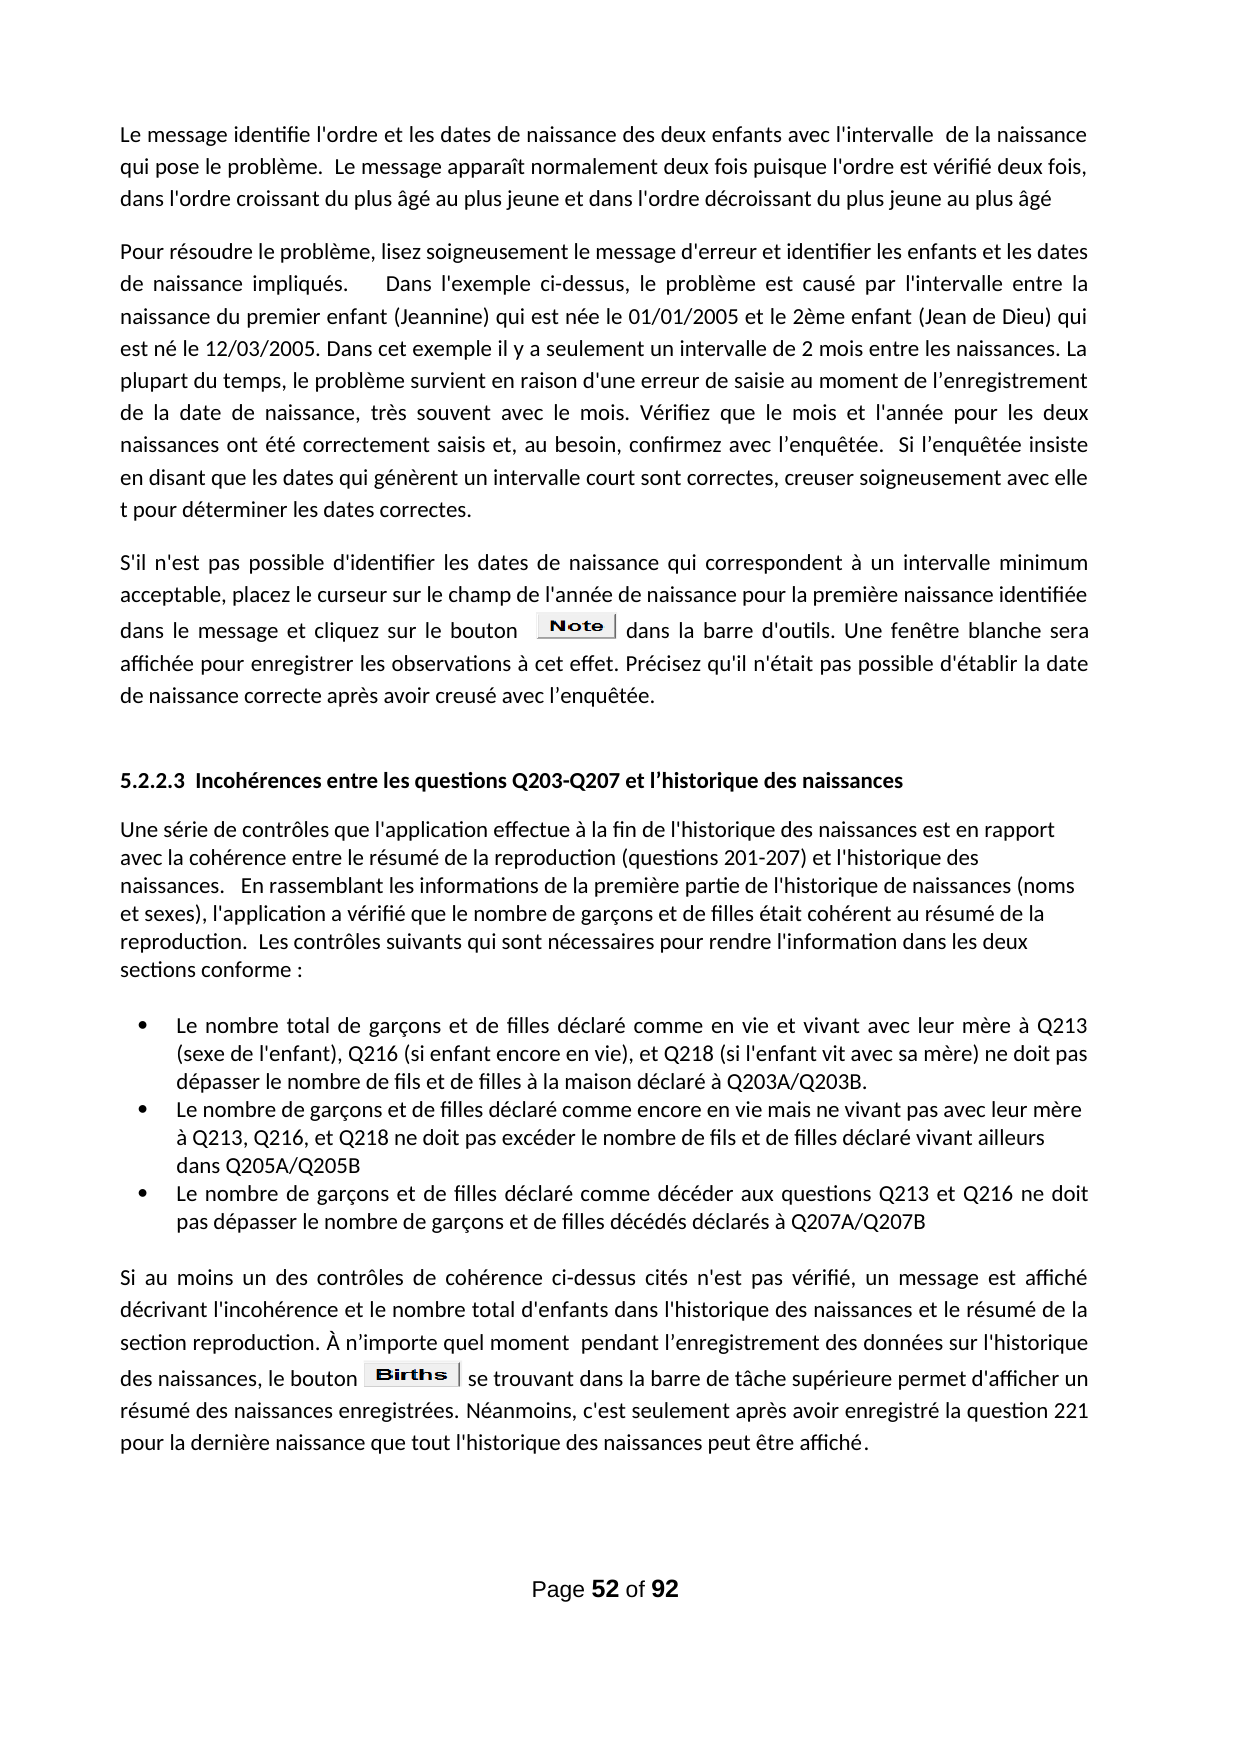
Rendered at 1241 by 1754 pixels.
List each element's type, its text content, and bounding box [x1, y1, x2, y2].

text Le message identifie l'ordre et les dates de naissance des deux enfants avec l'intervalle de la naissance qui pose le problème. Le message apparaît normalement deux fois puisque l'ordre est vérifié deux fois, dans l'ordre croissant du plus âgé au plus jeune et dans l'ordre décroissant du plus jeune au plus âgé [120, 120, 1090, 212]
picture [363, 1360, 463, 1387]
text Pour résoudre le problème, lisez soigneusement le message d'erreur et identifier les enfants et les dates de naissance impliqués. Dans l'exemple ci-dessus, le problème est causé par l'intervalle entre la naissance du premier enfant (Jeannine) qui est née le 01/01/2005 et le 2ème enfant (Jean de Dieu) qui est né le 12/03/2005. Dans cet exemple il y a seulement un intervalle de 2 mois entre les naissances. La plupart du temps, le problème survient en raison d'une erreur de saisie au moment de l’enregistrement de la date de naissance, très souvent avec le mois. Vérifiez que le mois et l'année pour les deux naissances ont été correctement saisis et, au besoin, confirmez avec l’enquêtée. Si l’enquêtée insiste en disant que les dates qui génèrent un intervalle court sont correctes, creuser soigneusement avec elle t pour déterminer les dates correctes. [120, 237, 1090, 523]
subtitle 5.2.2.3 Incohérences entre les questions Q203-Q207 et l’historique des naissances [120, 766, 1090, 794]
list Le nombre total de garçons et de filles déclaré comme en vie et vivant avec leur mère à Q213 (sexe de l'enfant), Q216 (si enfant encore en vie), et Q218 (si l'enfant vit avec sa mère) ne doit pas dépasser le nombre de fils et de filles à la maison déclaré à Q203A/Q203B. [139, 1011, 1090, 1095]
list Le nombre de garçons et de filles déclaré comme décéder aux questions Q213 et Q216 ne doit pas dépasser le nombre de garçons et de filles décédés déclarés à Q207A/Q207B [139, 1179, 1090, 1235]
text Si au moins un des contrôles de cohérence ci-dessus cités n'est pas vérifié, un message est affiché décrivant l'incohérence et le nombre total d'enfants dans l'historique des naissances et le résumé de la section reproduction. ¶À n’importe quel moment pendant l’enregistrement des données sur l'historique des naissances, le bouton se trouvant dans la barre de tâche supérieure permet d'afficher un résumé des naissances enregistrées.¶ Néanmoins, c'est seulement après avoir enregistré la question 221 pour la dernière naissance que tout l'historique des naissances peut être affiché. [120, 1263, 1090, 1457]
text S'il n'est pas possible d'identifier les dates de naissance qui correspondent à un intervalle minimum acceptable, placez le curseur sur le champ de l'année de naissance pour la première naissance identifiée dans le message et cliquez sur le bouton dans la barre d'outils. Une fenêtre blanche sera affichée pour enregistrer les observations à cet effet. Précisez qu'il n'était pas possible d'établir la date de naissance correcte après avoir creusé avec l’enquêtée. [120, 548, 1090, 709]
picture [536, 612, 618, 639]
text Une série de contrôles que l'application effectue à la fin de l'historique des naissances est en rapport avec la cohérence entre le résumé de la reproduction (questions 201-207) et l'historique des naissances.¶ En rassemblant les informations de la première partie de l'historique de naissances (noms et sexes), l'application a vérifié que le nombre de garçons et de filles était cohérent au résumé de la reproduction.¶ Les contrôles suivants qui sont nécessaires pour rendre l'information dans les deux sections conforme : [120, 815, 1090, 983]
list Le nombre de garçons et de filles déclaré comme encore en vie mais ne vivant pas avec leur mère à Q213, Q216, et Q218 ne doit pas excéder le nombre de fils et de filles déclaré vivant ailleurs dans Q205A/Q205B ¶ [139, 1095, 1090, 1179]
